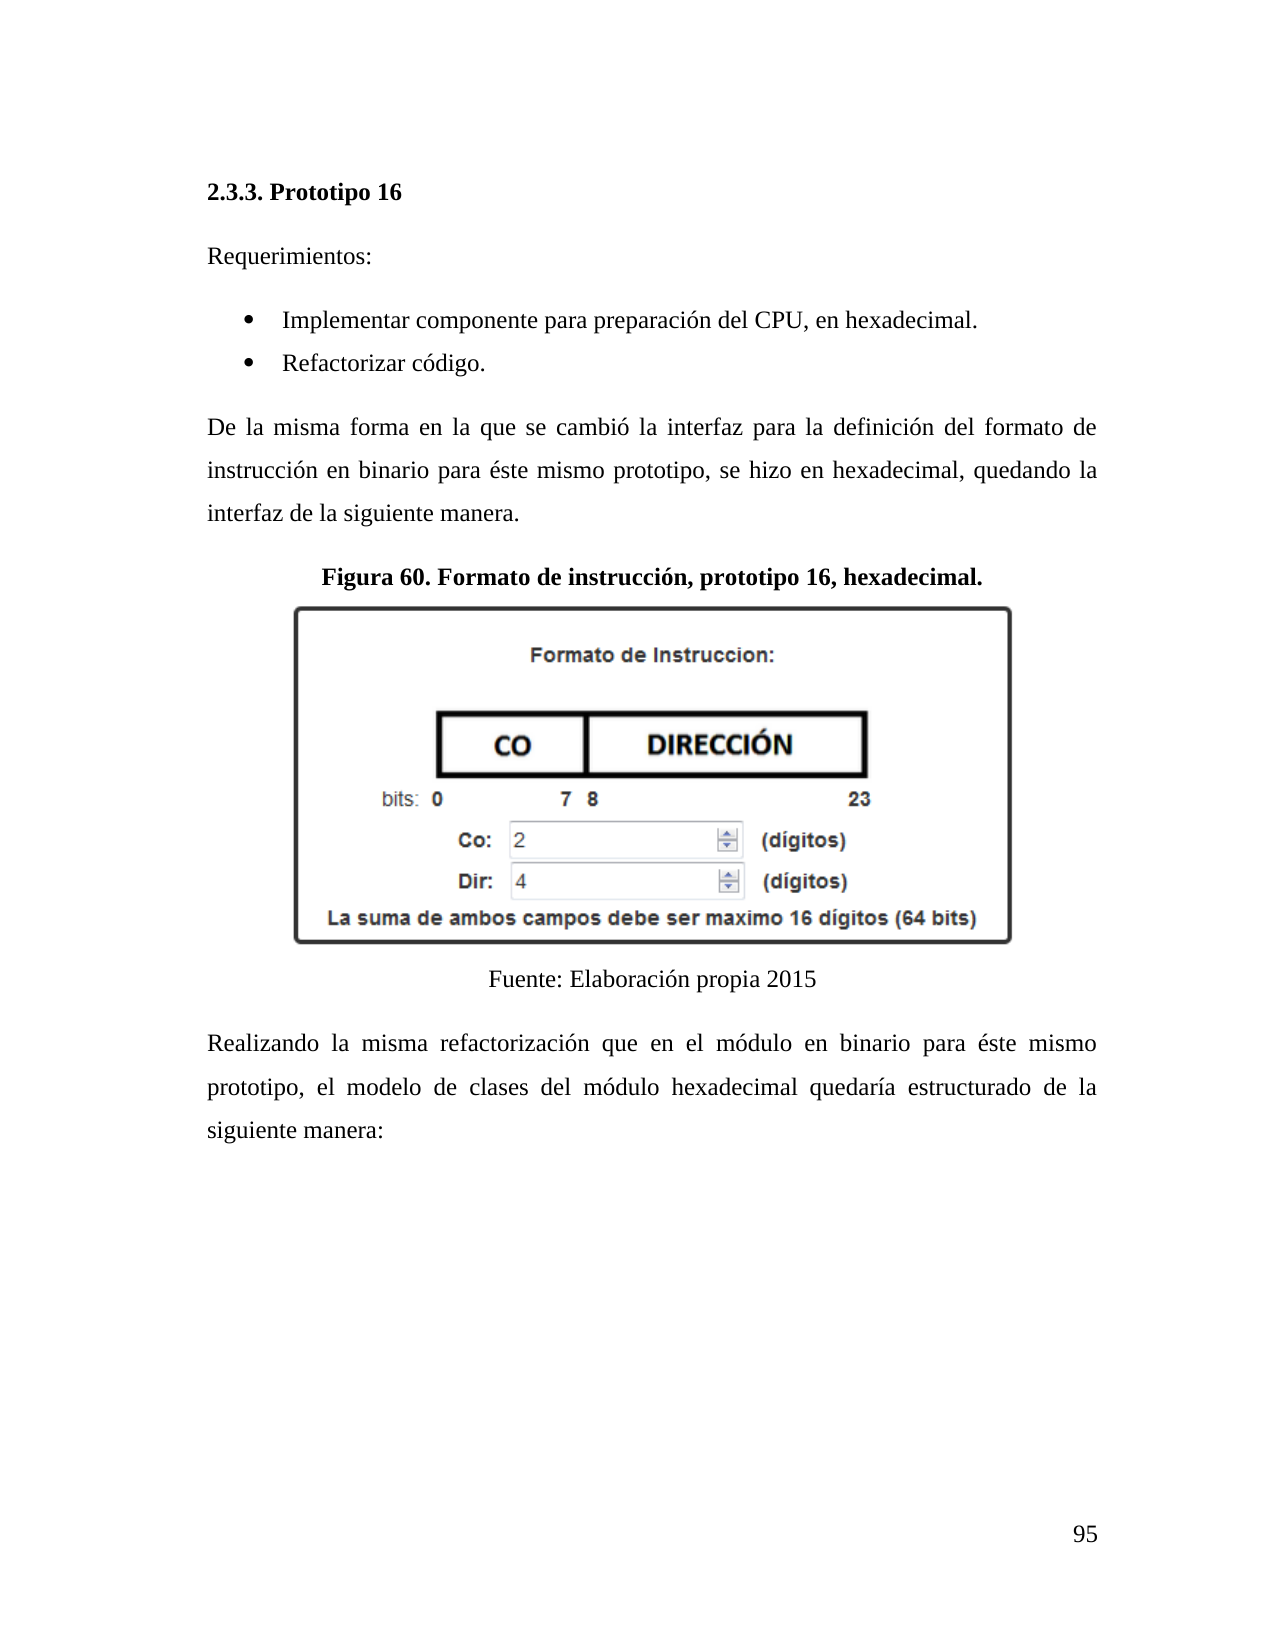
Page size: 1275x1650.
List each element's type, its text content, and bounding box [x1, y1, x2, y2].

text Fuente: Elaboración propia 2015 [207, 964, 1098, 993]
picture [288, 595, 1016, 951]
text 2.3.3. Prototipo 16 [207, 177, 1098, 206]
text Requerimientos: [207, 241, 1098, 270]
list Implementar componente para preparación del CPU, en hexadecimal. [244, 305, 1098, 334]
text Realizando la misma refactorización que en el módulo en binario para éste mismo prototipo, el modelo de clases del módulo hexadecimal quedaría estructurado de la siguiente manera: [207, 1028, 1098, 1143]
text De la misma forma en la que se cambió la interfaz para la definición del formato de instrucción en binario para éste mismo prototipo, se hizo en hexadecimal, quedando la interfaz de la siguiente manera. [207, 412, 1098, 527]
subtitle Figura 60. Formato de instrucción, prototipo 16, hexadecimal. [207, 562, 1098, 591]
list Refactorizar código. [244, 348, 1098, 377]
